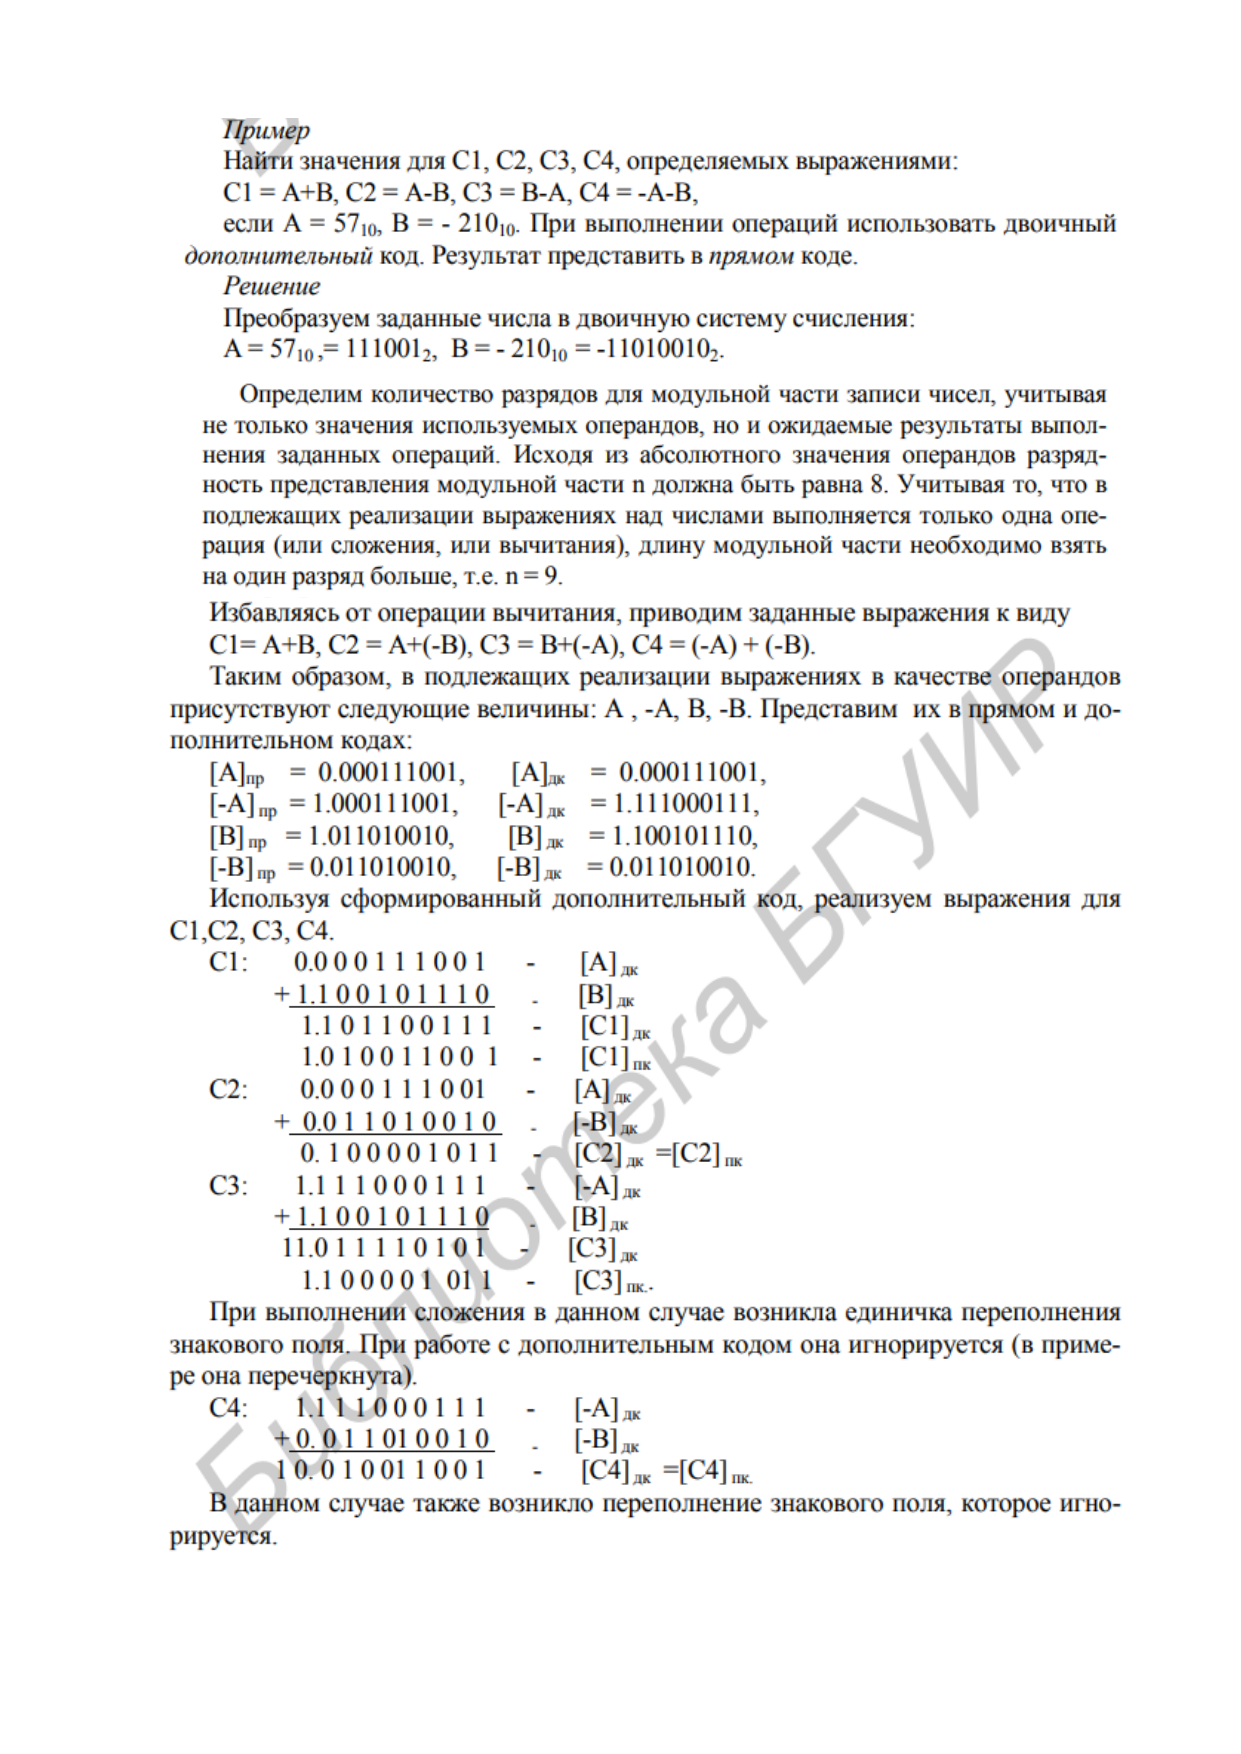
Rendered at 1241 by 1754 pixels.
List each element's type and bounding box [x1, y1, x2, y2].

picture [161, 376, 1137, 594]
picture [162, 597, 1138, 1559]
picture [177, 118, 1152, 366]
